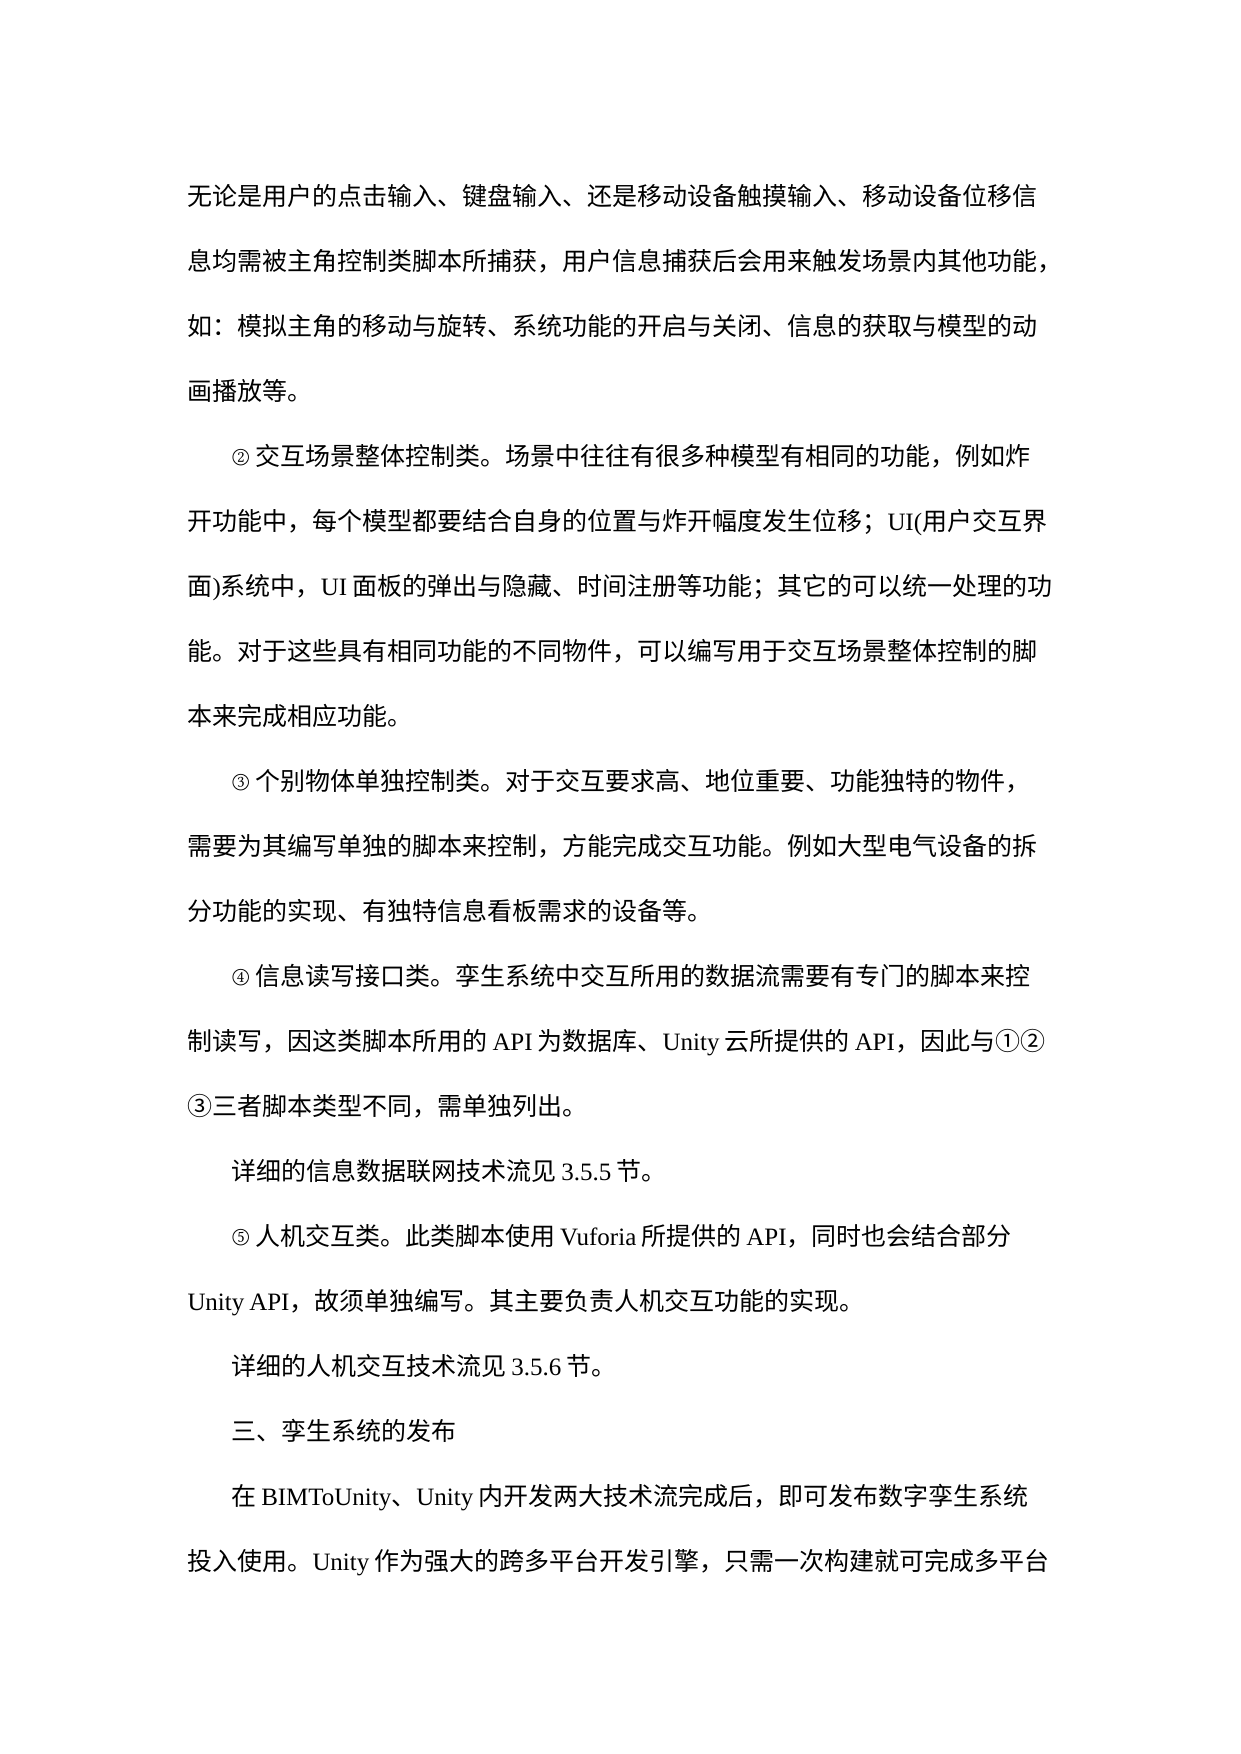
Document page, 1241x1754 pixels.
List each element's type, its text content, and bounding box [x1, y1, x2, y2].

text 详细的信息数据联网技术流见3.5.5节。 [187, 1137, 1053, 1202]
text ⑤人机交互类。此类脚本使用Vuforia所提供的API，同时也会结合部分Unity API，故须单独编写。其主要负责人机交互功能的实现。 [187, 1202, 1053, 1332]
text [187, 1462, 1053, 1592]
text ④信息读写接口类。孪生系统中交互所用的数据流需要有专门的脚本来控制读写，因这类脚本所用的API为数据库、Unity云所提供的API，因此与①②③三者脚本类型不同，需单独列出。 [187, 942, 1053, 1137]
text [187, 162, 1053, 422]
text 详细的人机交互技术流见3.5.6节。 [187, 1332, 1053, 1397]
text ②交互场景整体控制类。场景中往往有很多种模型有相同的功能，例如炸开功能中，每个模型都要结合自身的位置与炸开幅度发生位移；UI(用户交互界面)系统中，UI面板的弹出与隐藏、时间注册等功能；其它的可以统一处理的功能。对于这些具有相同功能的不同物件，可以编写用于交互场景整体控制的脚本来完成相应功能。 [187, 422, 1053, 747]
text 三、孪生系统的发布 [187, 1397, 1053, 1462]
text ③个别物体单独控制类。对于交互要求高、地位重要、功能独特的物件，需要为其编写单独的脚本来控制，方能完成交互功能。例如大型电气设备的拆分功能的实现、有独特信息看板需求的设备等。 [187, 747, 1053, 942]
